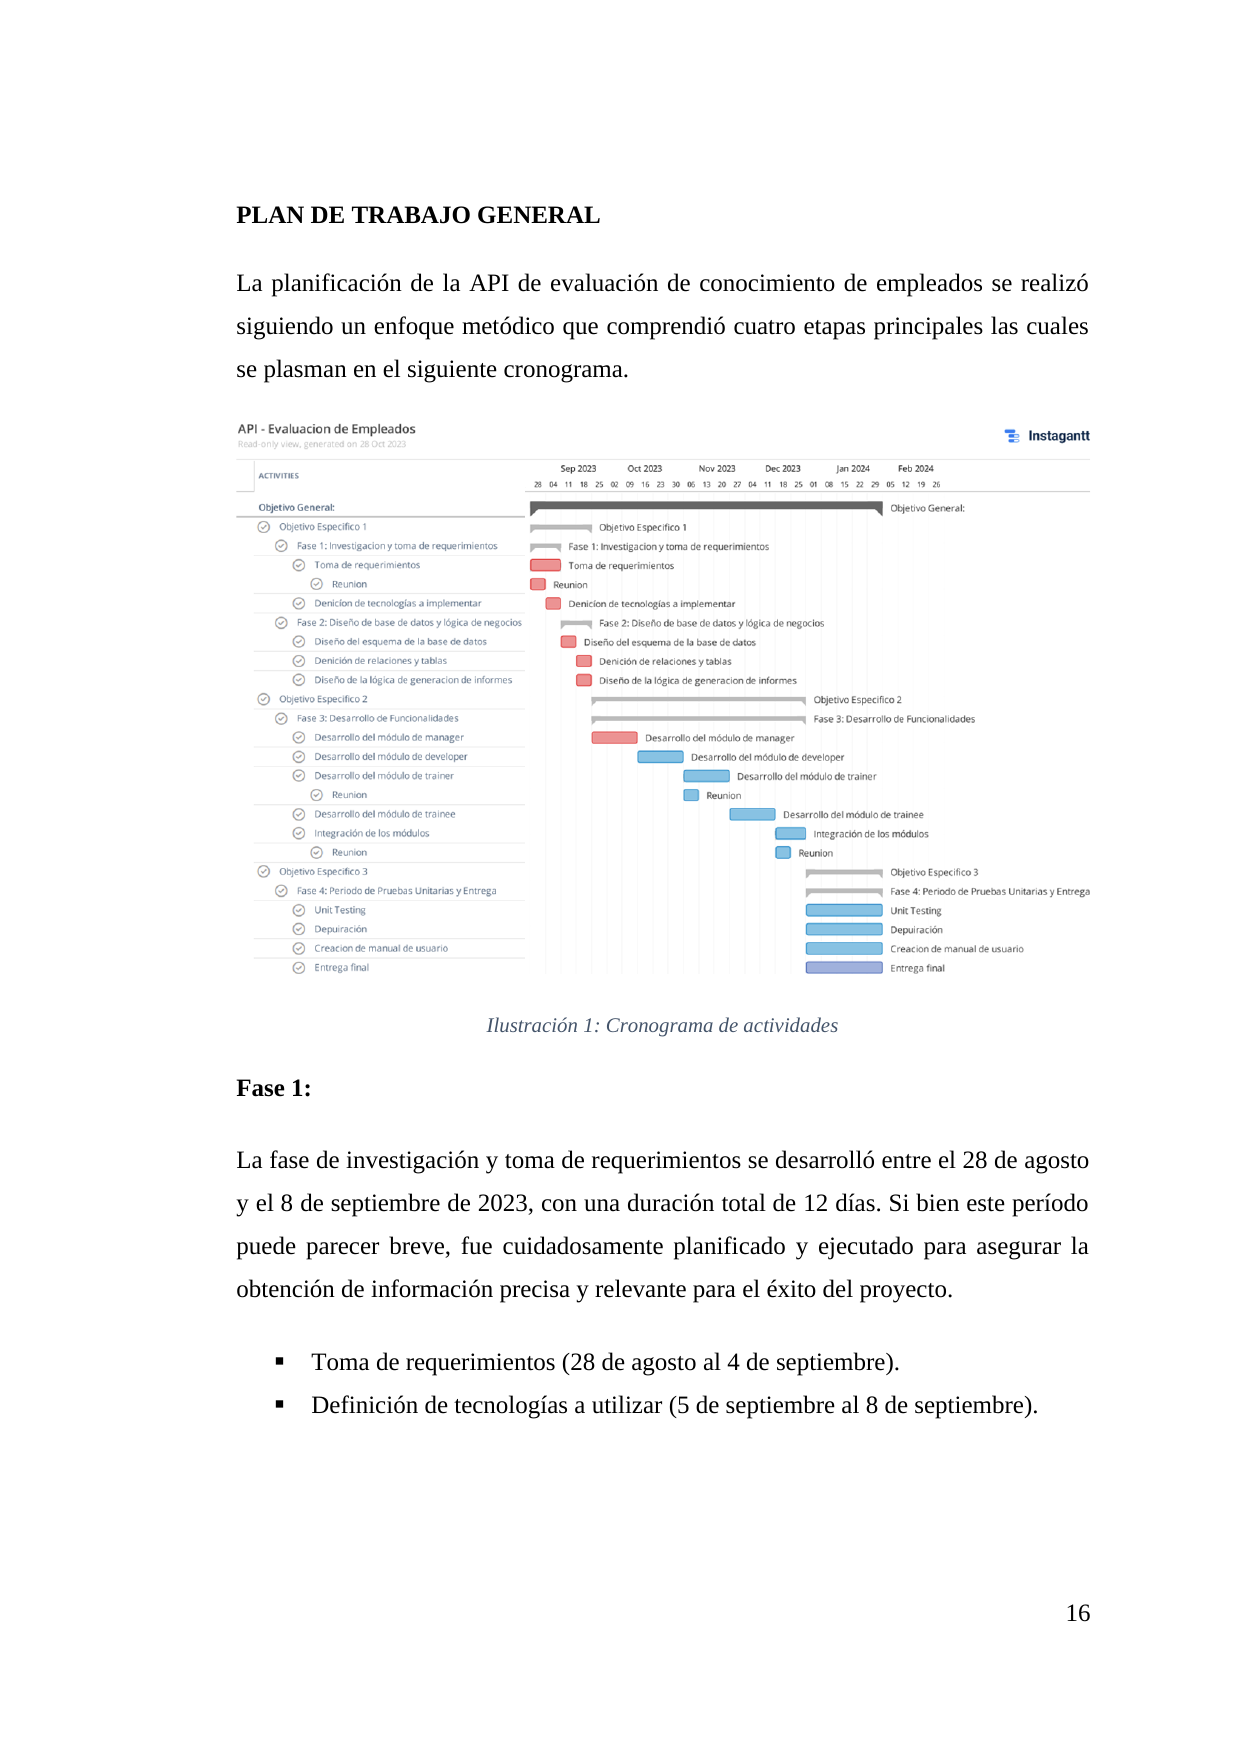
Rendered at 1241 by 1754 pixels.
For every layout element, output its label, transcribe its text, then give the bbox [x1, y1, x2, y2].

picture [236, 422, 1091, 974]
list Toma de requerimientos (28 de agosto al 4 de septiembre). [274, 1347, 1090, 1375]
subtitle PLAN DE TRABAJO GENERAL [236, 200, 1090, 229]
list Definición de tecnologías a utilizar (5 de septiembre al 8 de septiembre). [274, 1390, 1090, 1418]
text La fase de investigación y toma de requerimientos se desarrolló entre el 28 de agosto y el 8 de septiembre de 2023, con una duración total de 12 días. Si bien este período puede parecer breve, fue cuidadosamente planificado y ejecutado para asegurar la obtención de información precisa y relevante para el éxito del proyecto. [236, 1145, 1090, 1303]
text La planificación de la API de evaluación de conocimiento de empleados se realizó siguiendo un enfoque metódico que comprendió cuatro etapas principales las cuales se plasman en el siguiente cronograma. [236, 268, 1090, 383]
subtitle Fase 1: [236, 1073, 1090, 1101]
